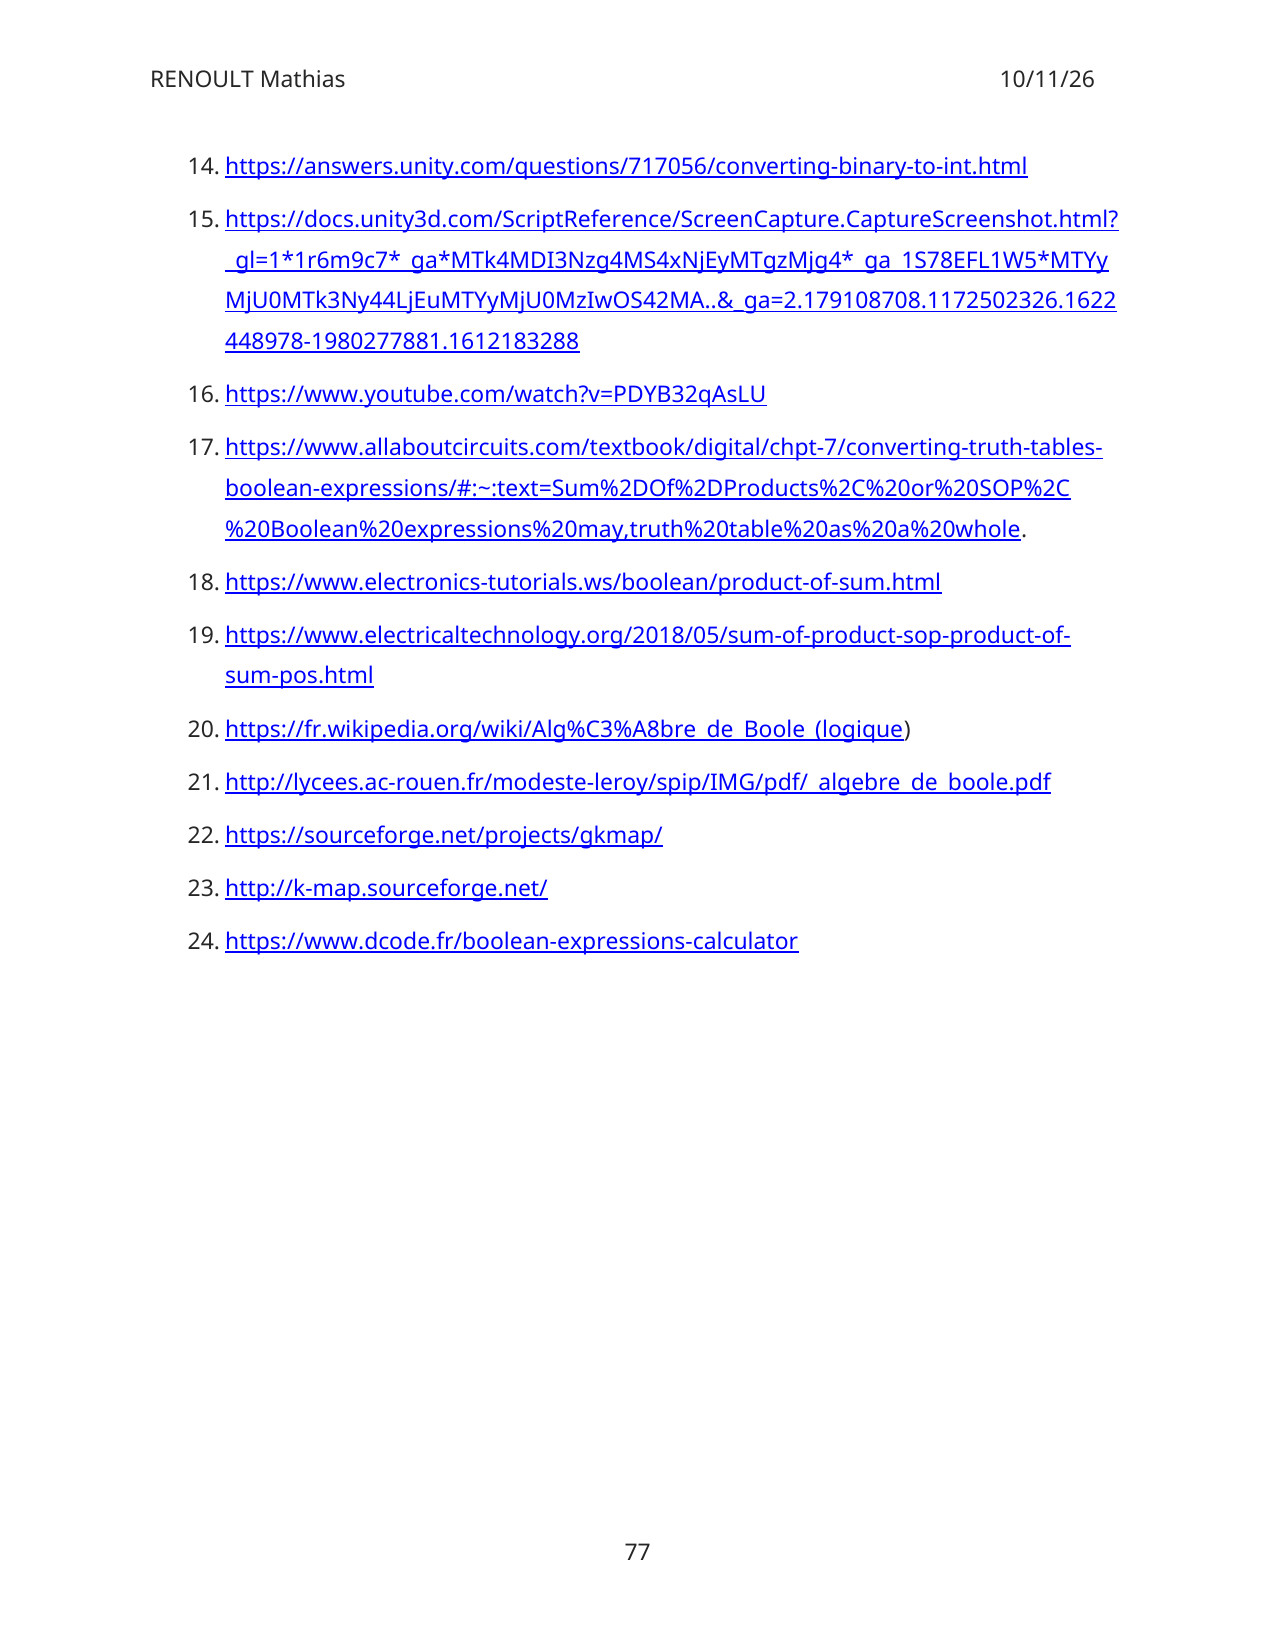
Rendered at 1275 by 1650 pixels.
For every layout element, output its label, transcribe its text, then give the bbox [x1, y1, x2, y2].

list https://docs.unity3d.com/ScriptReference/ScreenCapture.CaptureScreenshot.html?_gl=1*1r6m9c7*_ga*MTk4MDI3Nzg4MS4xNjEyMTgzMjg4*_ga_1S78EFL1W5*MTYyMjU0MTk3Ny44LjEuMTYyMjU0MzIwOS42MA..&_ga=2.179108708.1172502326.1622448978-1980277881.1612183288 [187, 203, 1125, 356]
list https://answers.unity.com/questions/717056/converting-binary-to-int.html [187, 150, 1125, 181]
list https://www.electricaltechnology.org/2018/05/sum-of-product-sop-product-of-sum-pos.html [187, 619, 1125, 691]
list https://www.dcode.fr/boolean-expressions-calculator [187, 925, 1125, 956]
list http://lycees.ac-rouen.fr/modeste-leroy/spip/IMG/pdf/_algebre_de_boole.pdf [187, 766, 1125, 797]
list https://fr.wikipedia.org/wiki/Alg%C3%A8bre_de_Boole_(logique) [187, 712, 1125, 744]
list http://k-map.sourceforge.net/ [187, 872, 1125, 903]
list https://sourceforge.net/projects/gkmap/ [187, 819, 1125, 850]
list https://www.allaboutcircuits.com/textbook/digital/chpt-7/converting-truth-tables-boolean-expressions/#:~:text=Sum%2DOf%2DProducts%2C%20or%20SOP%2C%20Boolean%20expressions%20may,truth%20table%20as%20a%20whole. [187, 431, 1125, 544]
list https://www.youtube.com/watch?v=PDYB32qAsLU [187, 378, 1125, 409]
list https://www.electronics-tutorials.ws/boolean/product-of-sum.html [187, 566, 1125, 597]
